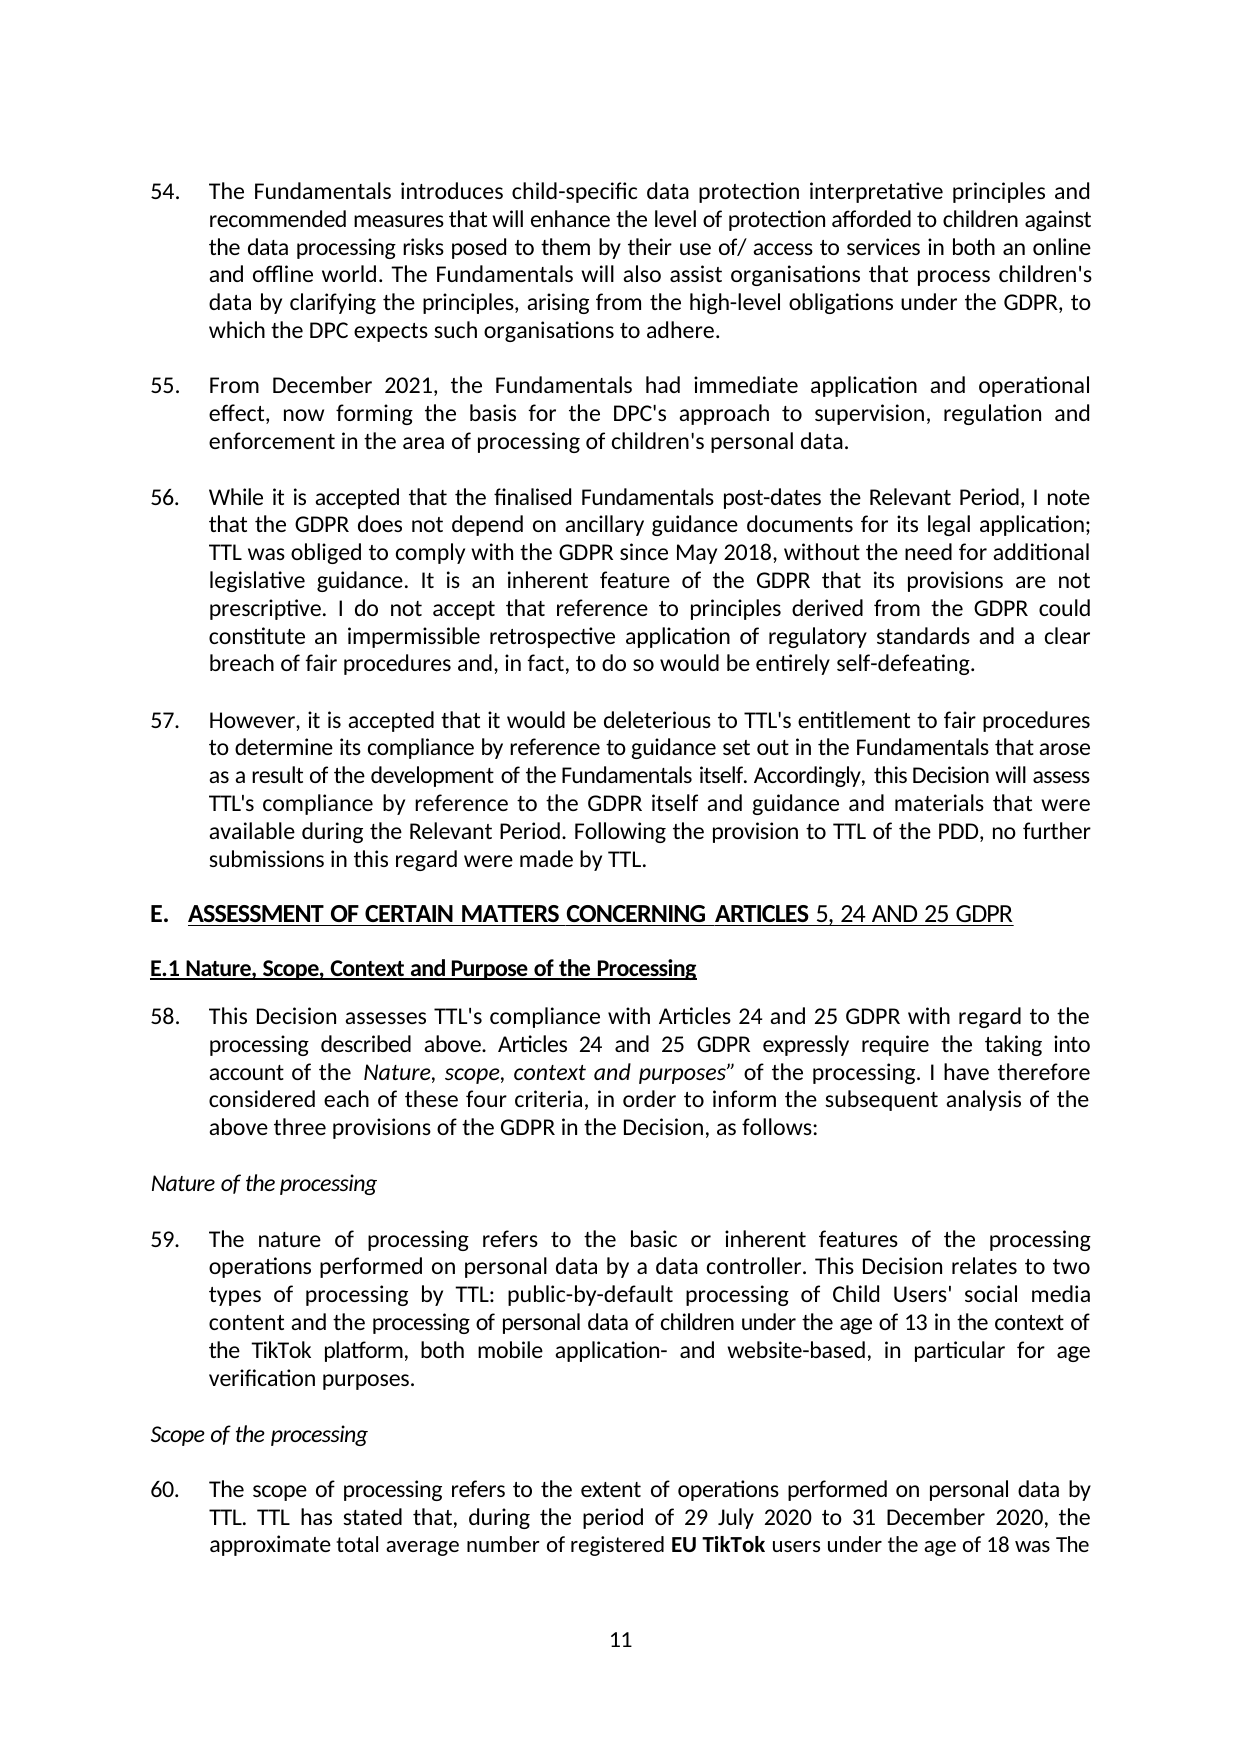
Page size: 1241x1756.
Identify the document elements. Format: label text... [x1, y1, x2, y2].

list The scope of processing refers to the extent of operations performed on personal data by TTL. TTL has stated that, during the period of 29 July 2020 to 31 December 2020, the approximate total average number of registered EU TikTok users under the age of 18 was The [150, 1476, 1091, 1559]
list ASSESSMENT OF CERTAIN MATTERS CONCERNING ARTICLES 5, 24 AND 25 GDPR [150, 897, 1152, 929]
list However, it is accepted that it would be deleterious to TTL's entitlement to fair procedures to determine its compliance by reference to guidance set out in the Fundamentals that arose as a result of the development of the Fundamentals itself. Accordingly, this Decision will assess TTL's compliance by reference to the GDPR itself and guidance and materials that were available during the Relevant Period. Following the provision to TTL of the PDD, no further submissions in this regard were made by TTL. [150, 706, 1092, 873]
subtitle Nature, Scope, Context and Purpose of the Processing [150, 953, 1152, 982]
text Nature of the processing [151, 1168, 1152, 1197]
list While it is accepted that the finalised Fundamentals post-dates the Relevant Period, I note that the GDPR does not depend on ancillary guidance documents for its legal application; TTL was obliged to comply with the GDPR since May 2018, without the need for additional legislative guidance. It is an inherent feature of the GDPR that its provisions are not prescriptive. I do not accept that reference to principles derived from the GDPR could constitute an impermissible retrospective application of regulatory standards and a clear breach of fair procedures and, in fact, to do so would be entirely self-defeating. [150, 483, 1091, 678]
list The Fundamentals introduces child-specific data protection interpretative principles and recommended measures that will enhance the level of protection afforded to children against the data processing risks posed to them by their use of/ access to services in both an online and offline world. The Fundamentals will also assist organisations that process children's data by clarifying the principles, arising from the high-level obligations under the GDPR, to which the DPC expects such organisations to adhere. [150, 177, 1092, 344]
list From December 2021, the Fundamentals had immediate application and operational effect, now forming the basis for the DPC's approach to supervision, regulation and enforcement in the area of processing of children's personal data. [150, 372, 1091, 455]
text Scope of the processing [150, 1419, 1152, 1448]
list This Decision assesses TTL's compliance with Articles 24 and 25 GDPR with regard to the processing described above. Articles 24 and 25 GDPR expressly require the taking into account of the Nature, scope, context and purposes” of the processing. I have therefore considered each of these four criteria, in order to inform the subsequent analysis of the above three provisions of the GDPR in the Decision, as follows: [150, 1002, 1091, 1141]
list The nature of processing refers to the basic or inherent features of the processing operations performed on personal data by a data controller. This Decision relates to two types of processing by TTL: public-by-default processing of Child Users' social media content and the processing of personal data of children under the age of 13 in the context of the TikTok platform, both mobile application- and website-based, in particular for age verification purposes. [150, 1225, 1091, 1392]
